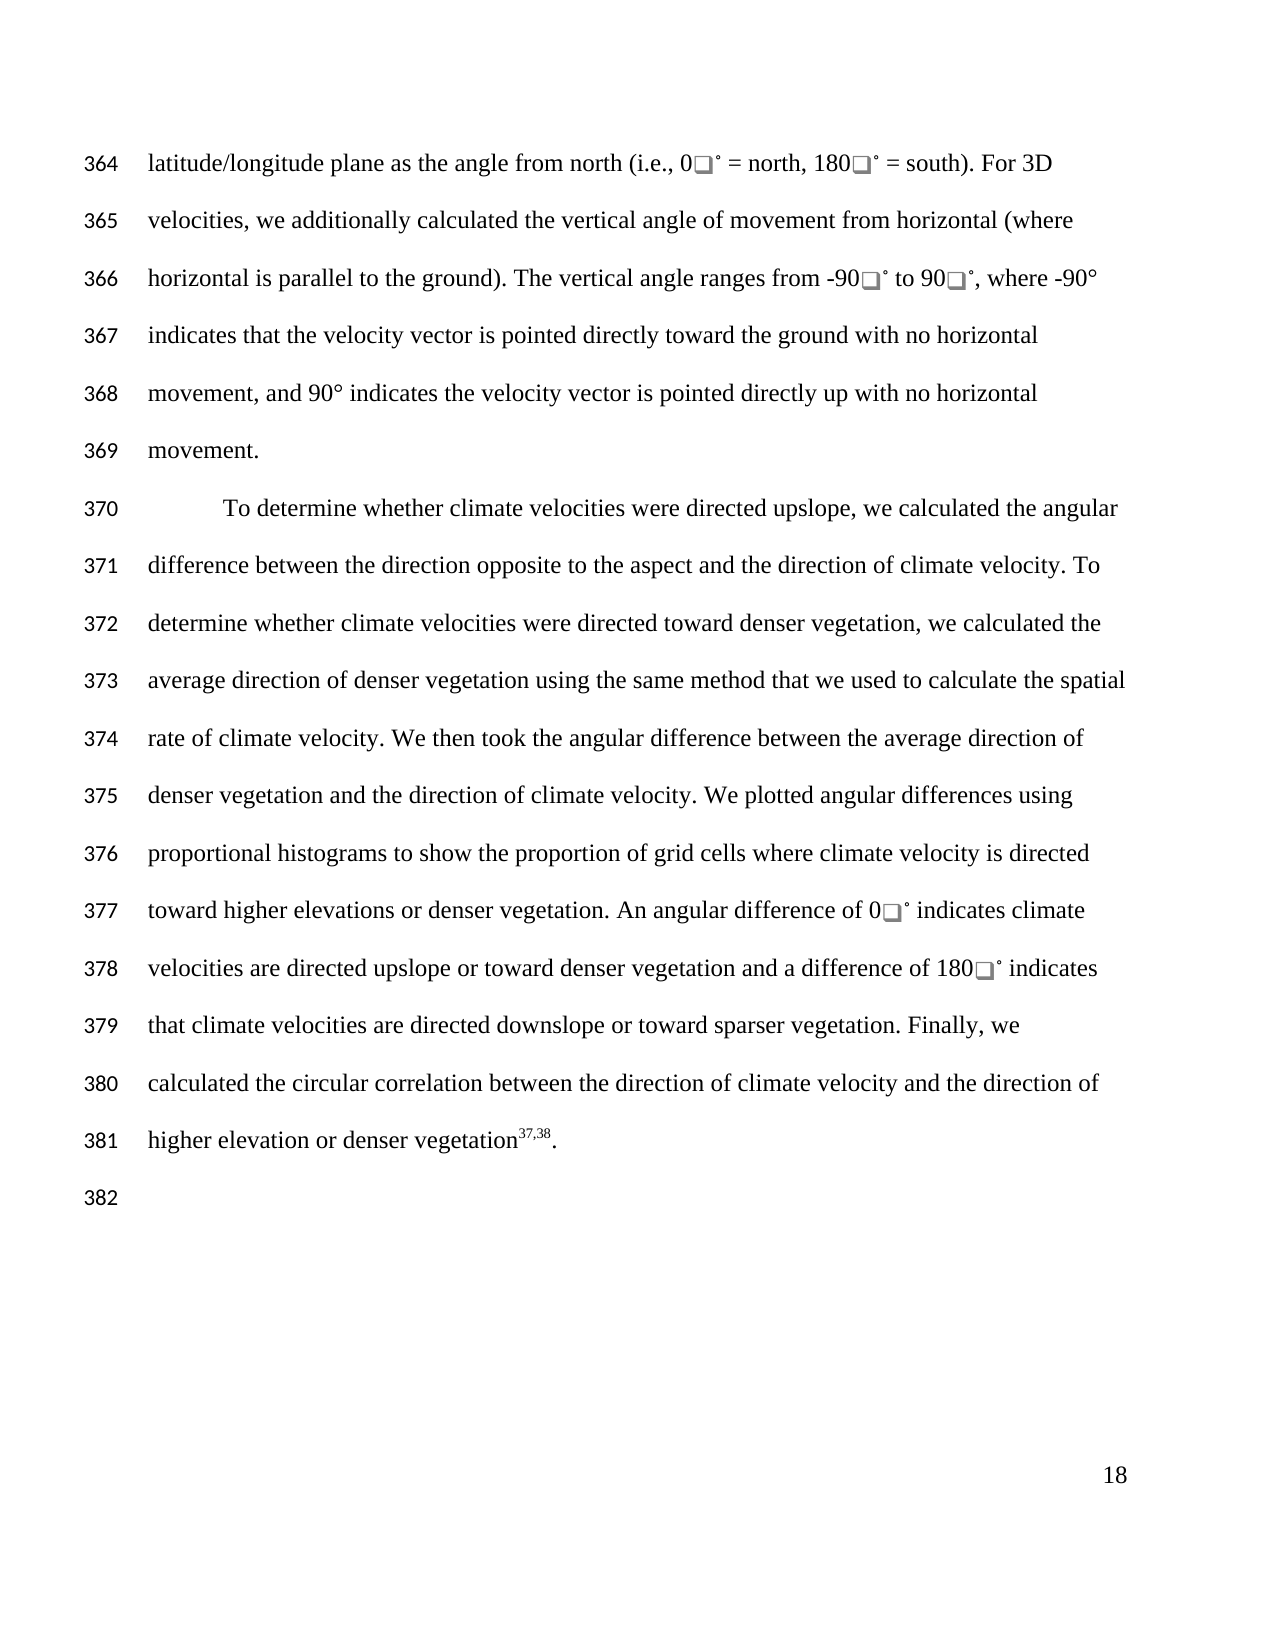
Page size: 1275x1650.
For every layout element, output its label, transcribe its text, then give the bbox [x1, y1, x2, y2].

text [148, 148, 1127, 464]
text To determine whether climate velocities were directed upslope, we calculated the angular difference between the direction opposite to the aspect and the direction of climate velocity. To determine whether climate velocities were directed toward denser vegetation, we calculated the average direction of denser vegetation using the same method that we used to calculate the spatial rate of climate velocity. We then took the angular difference between the average direction of denser vegetation and the direction of climate velocity. We plotted angular differences using proportional histograms to show the proportion of grid cells where climate velocity is directed toward higher elevations or denser vegetation. An angular difference of 0 indicates climate velocities are directed upslope or toward denser vegetation and a difference of 180 indicates that climate velocities are directed downslope or toward sparser vegetation. Finally, we calculated the circular correlation between the direction of climate velocity and the direction of higher elevation or denser vegetation37,38. [148, 493, 1127, 1154]
